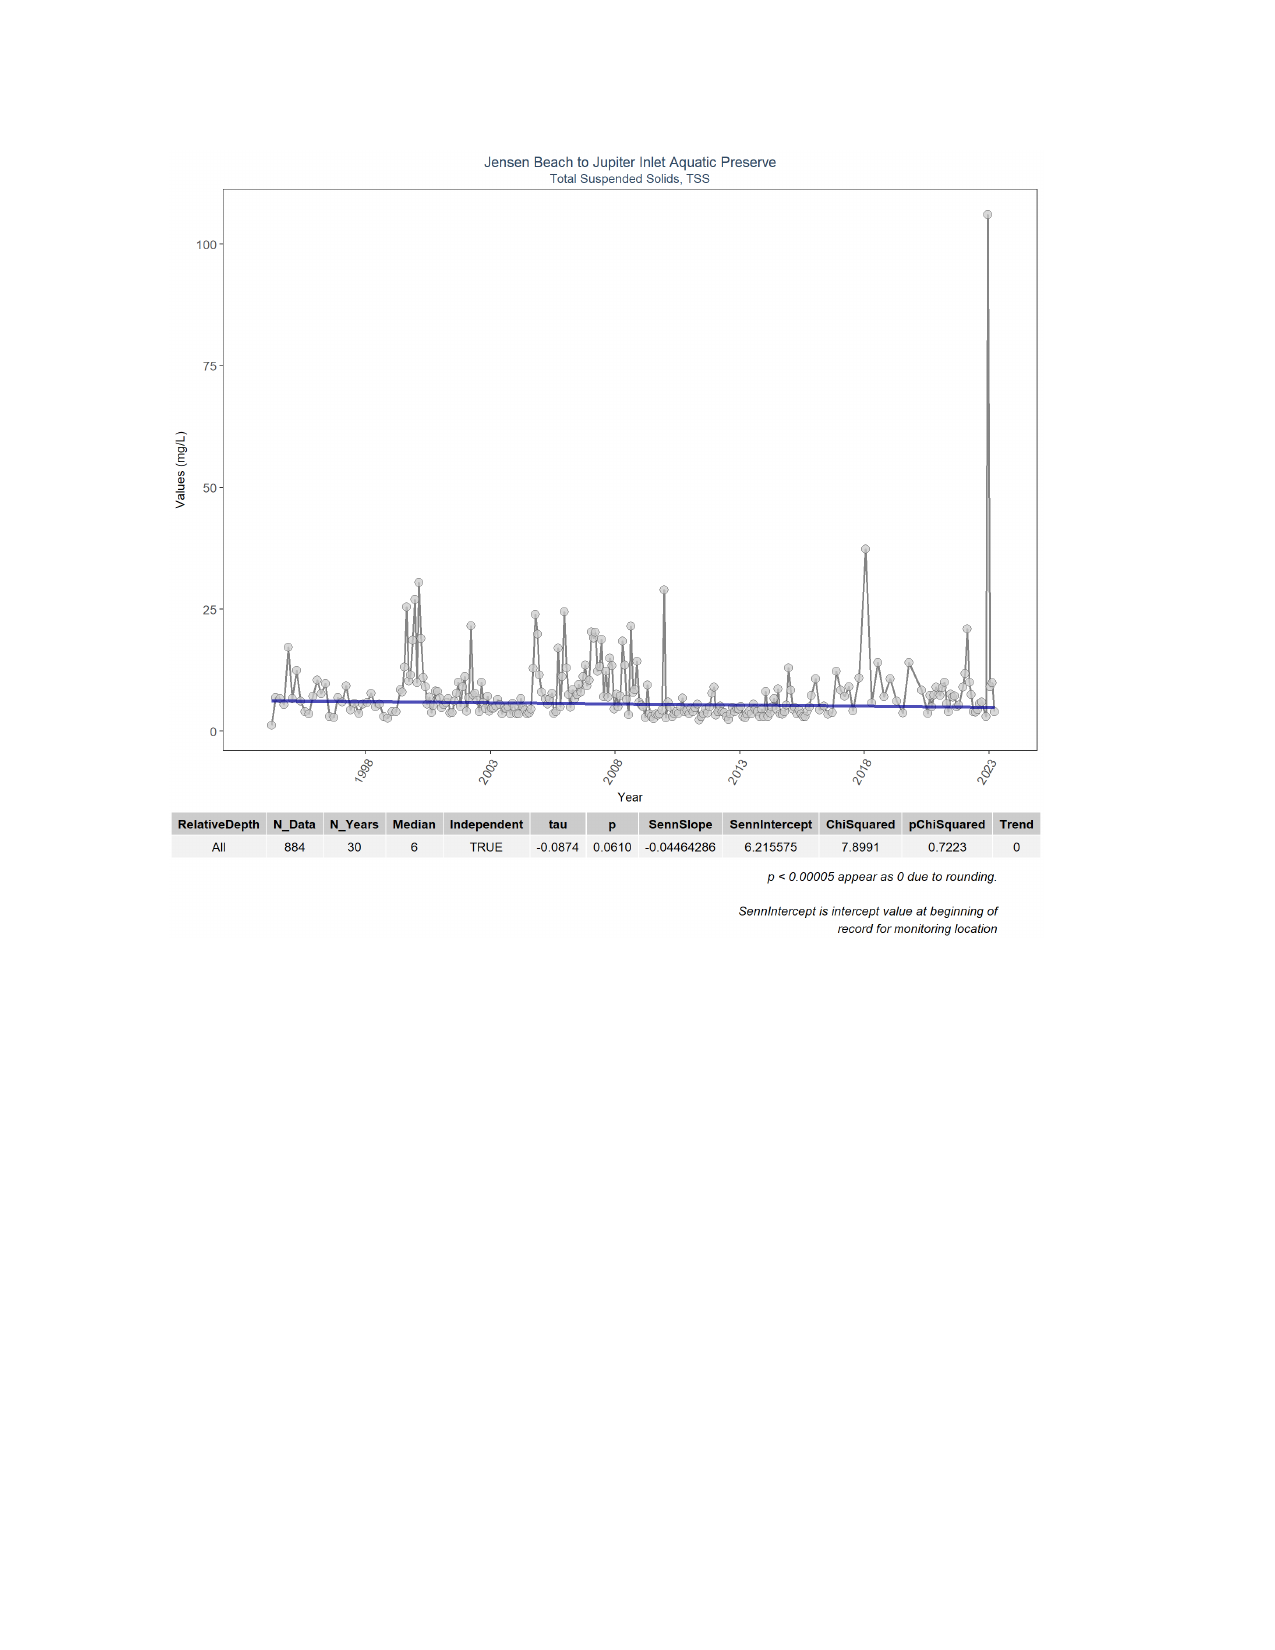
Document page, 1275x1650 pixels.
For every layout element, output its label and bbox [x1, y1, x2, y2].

picture [168, 150, 1044, 938]
